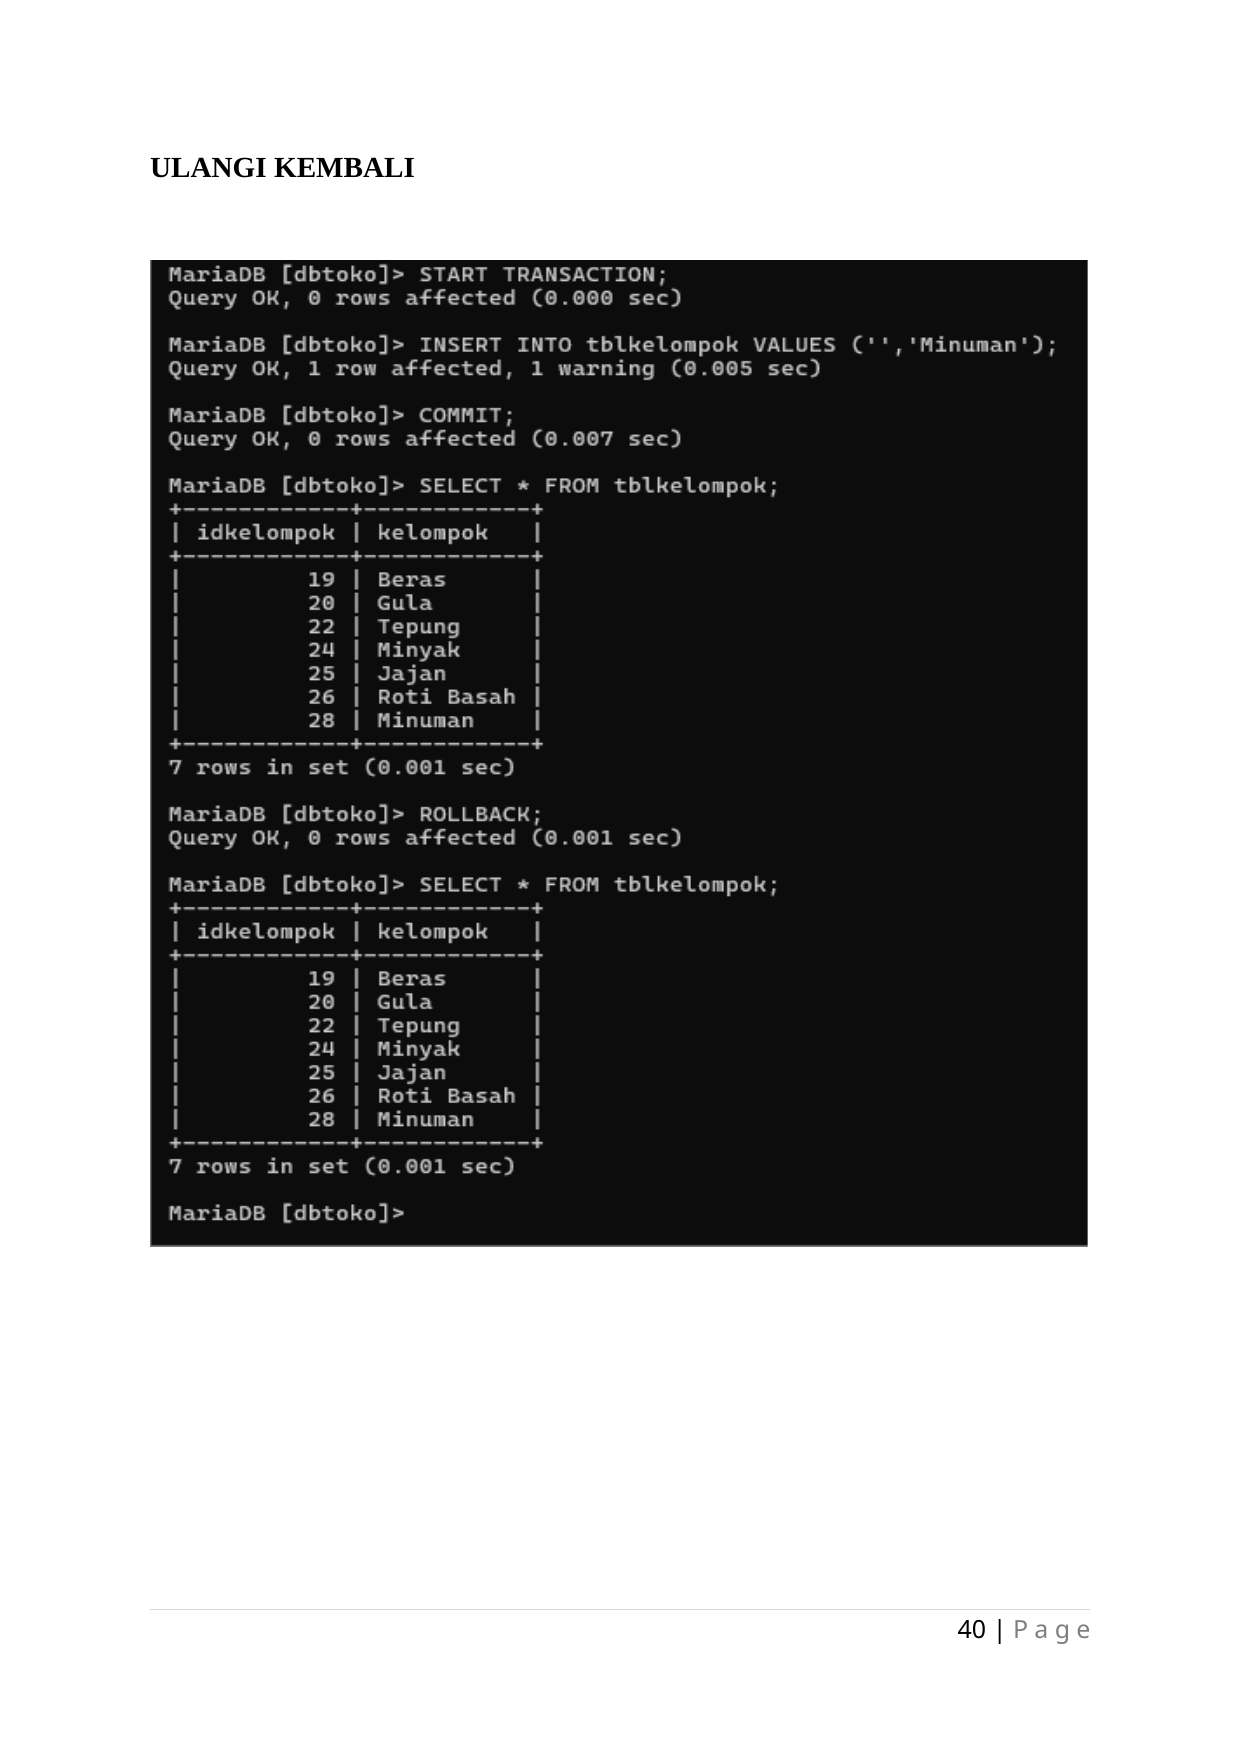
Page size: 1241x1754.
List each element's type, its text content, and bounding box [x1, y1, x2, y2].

picture [150, 260, 1088, 1247]
text ULANGI KEMBALI [150, 150, 1090, 183]
